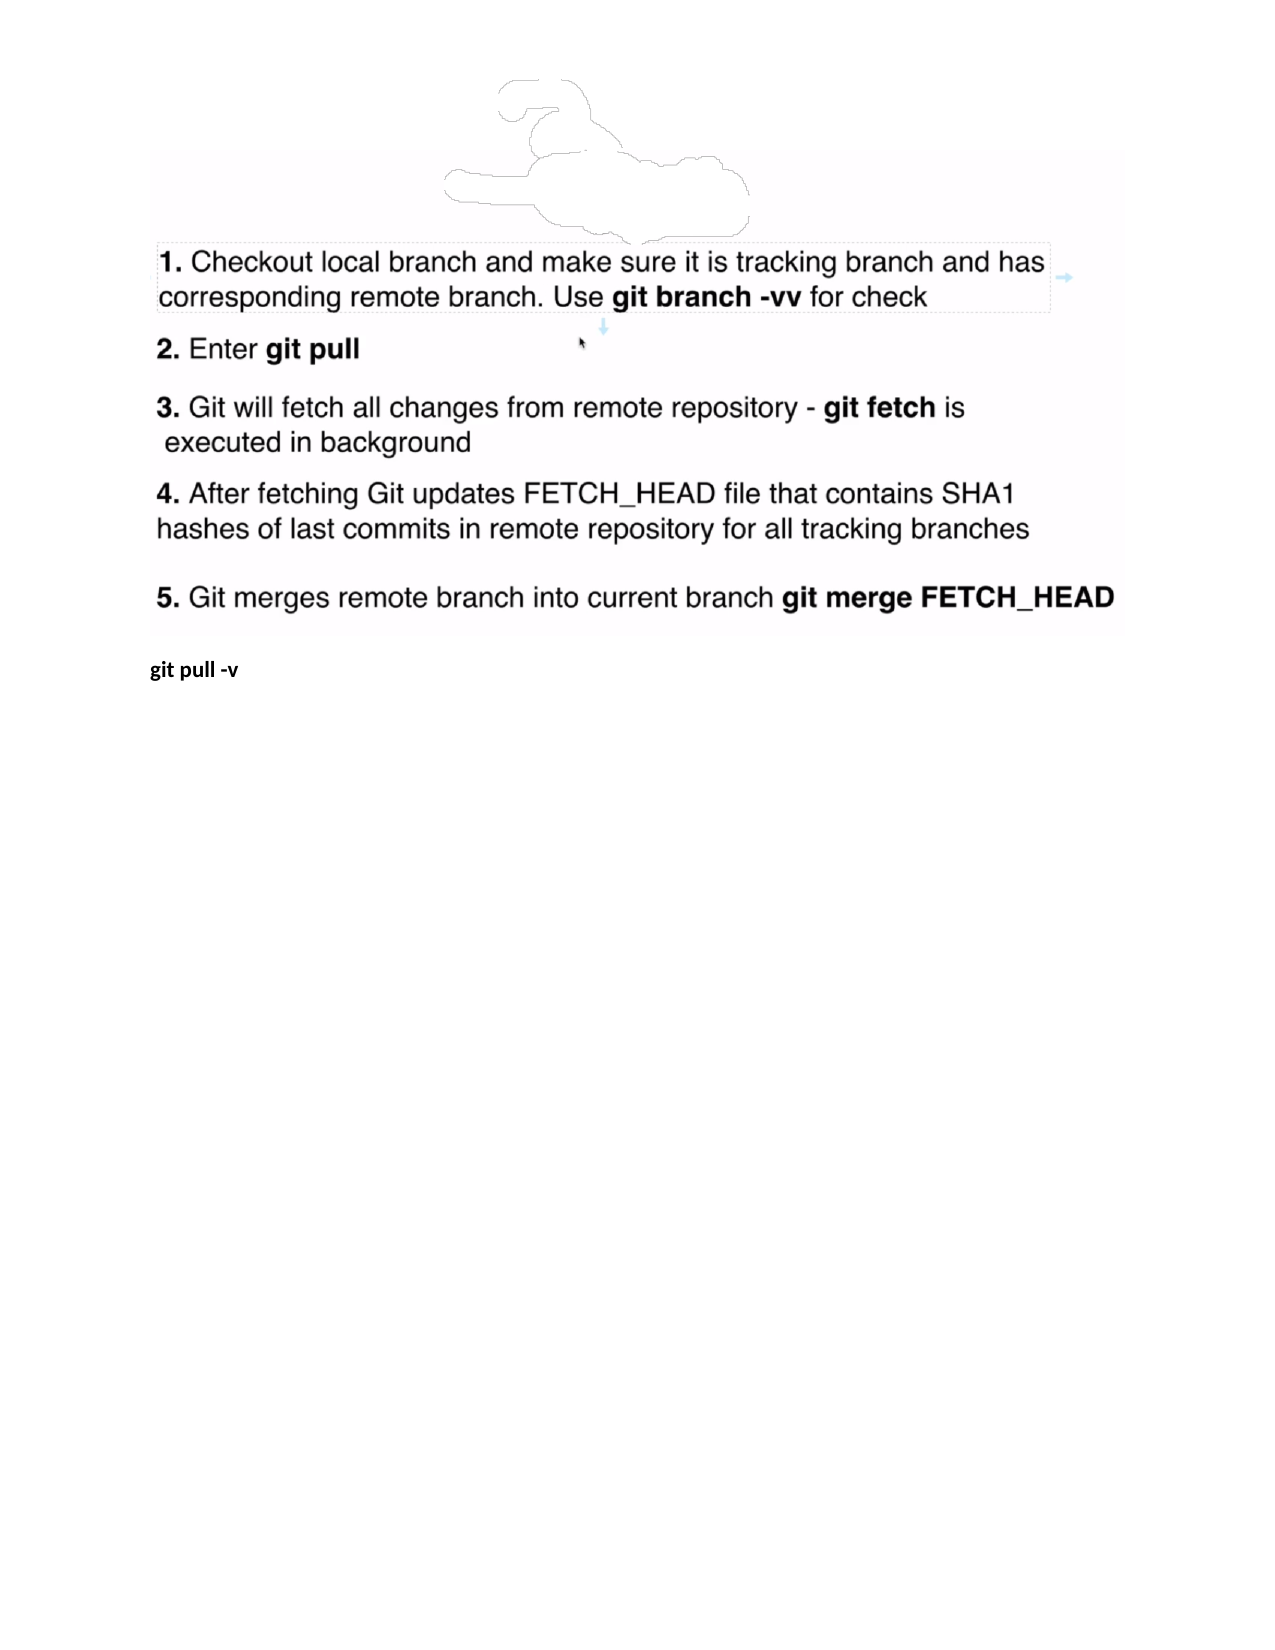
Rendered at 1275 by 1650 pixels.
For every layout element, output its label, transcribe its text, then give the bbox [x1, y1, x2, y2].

picture [150, 79, 1125, 636]
text git pull -v [150, 655, 1125, 683]
